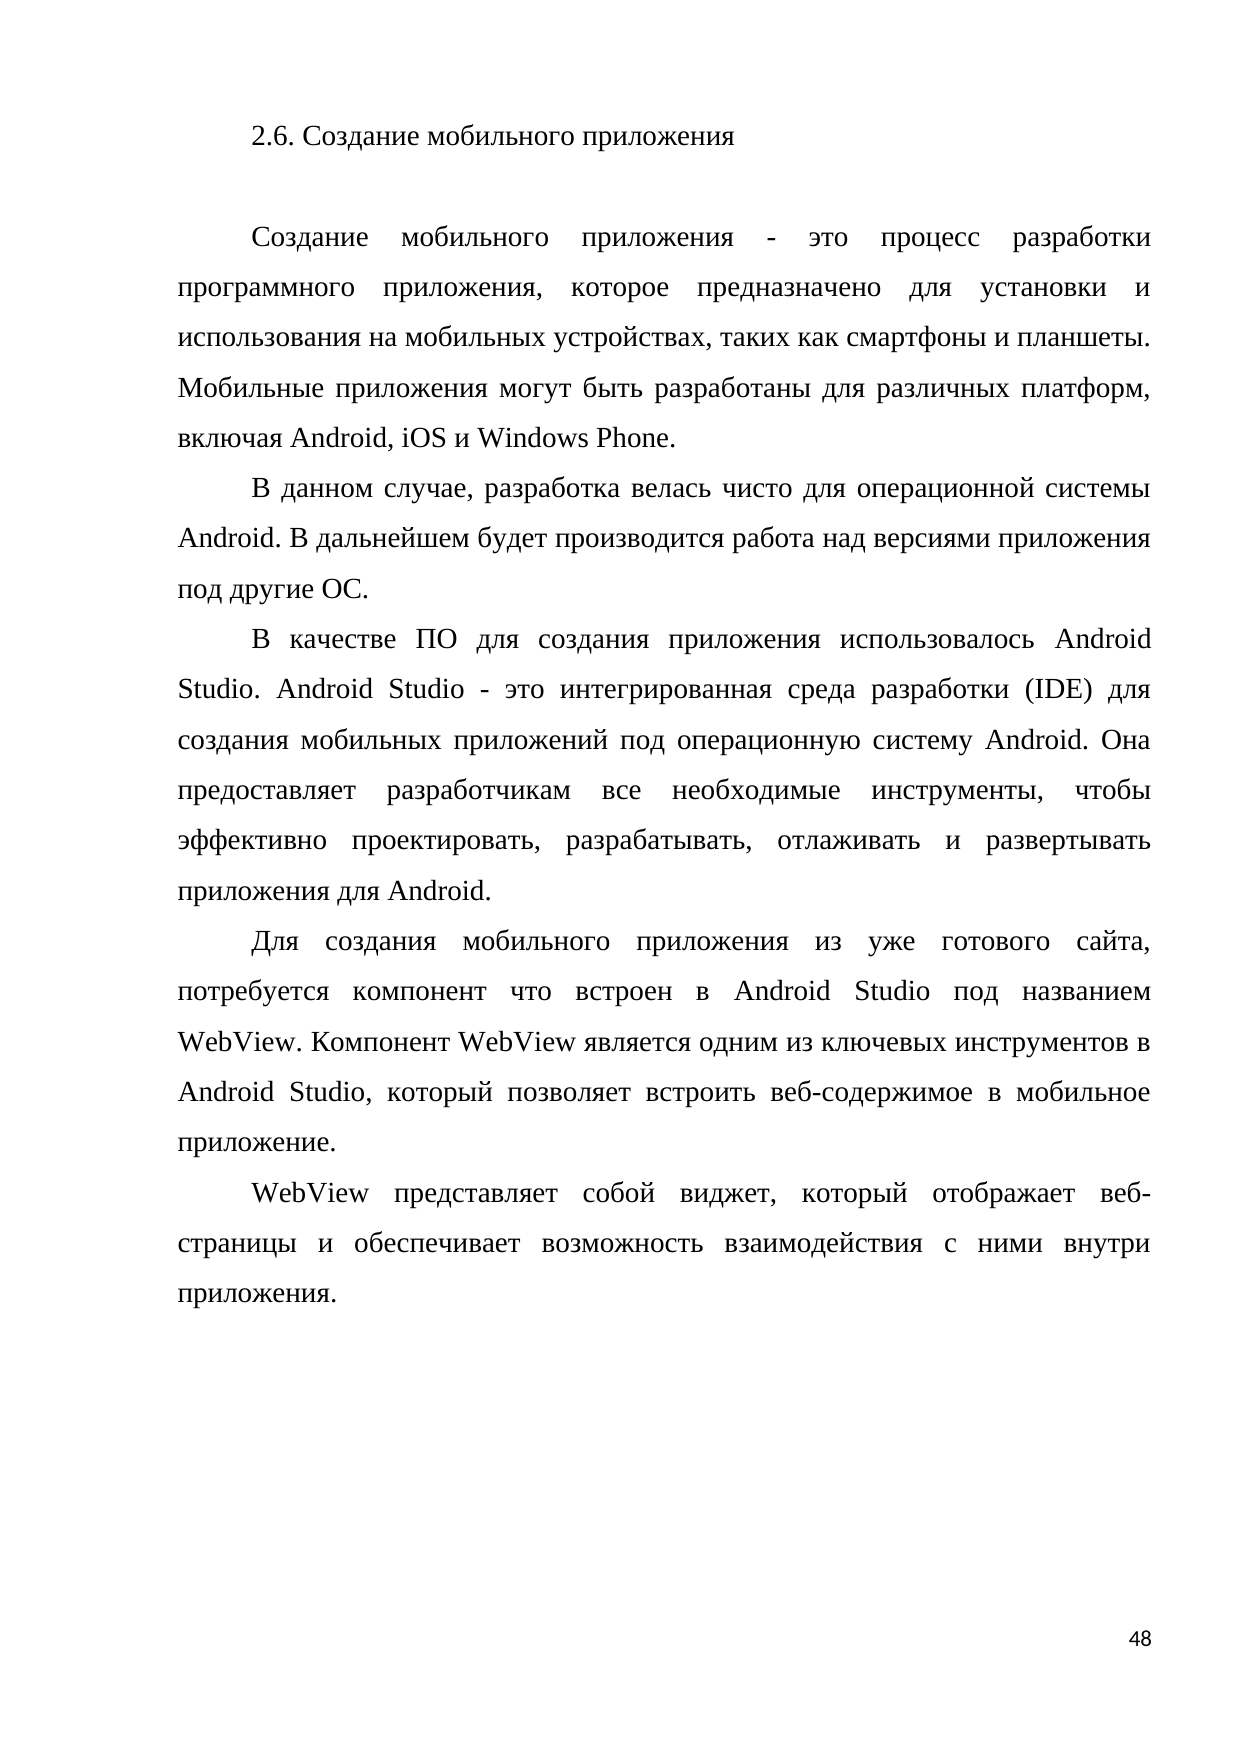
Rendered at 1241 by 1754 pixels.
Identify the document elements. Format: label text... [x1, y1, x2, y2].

text В качестве ПО для создания приложения использовалось Android Studio. Android Studio - это интегрированная среда разработки (IDE) для создания мобильных приложений под операционную систему Android. Она предоставляет разработчикам все необходимые инструменты, чтобы эффективно проектировать, разрабатывать, отлаживать и развертывать приложения для Android. [177, 621, 1152, 906]
text В данном случае, разработка велась чисто для операционной системы Android. В дальнейшем будет производится работа над версиями приложения под другие ОС. [177, 470, 1152, 604]
text WebView представляет собой виджет, который отображает веб-страницы и обеспечивает возможность взаимодействия с ними внутри приложения. [177, 1175, 1152, 1309]
text Для создания мобильного приложения из уже готового сайта, потребуется компонент что встроен в Android Studio под названием WebView. Компонент WebView является одним из ключевых инструментов в Android Studio, который позволяет встроить веб-содержимое в мобильное приложение. [177, 923, 1152, 1158]
text Создание мобильного приложения - это процесс разработки программного приложения, которое предназначено для установки и использования на мобильных устройствах, таких как смартфоны и планшеты. Мобильные приложения могут быть разработаны для различных платформ, включая Android, iOS и Windows Phone. [177, 219, 1152, 453]
text 2.6. Создание мобильного приложения [177, 118, 1152, 152]
